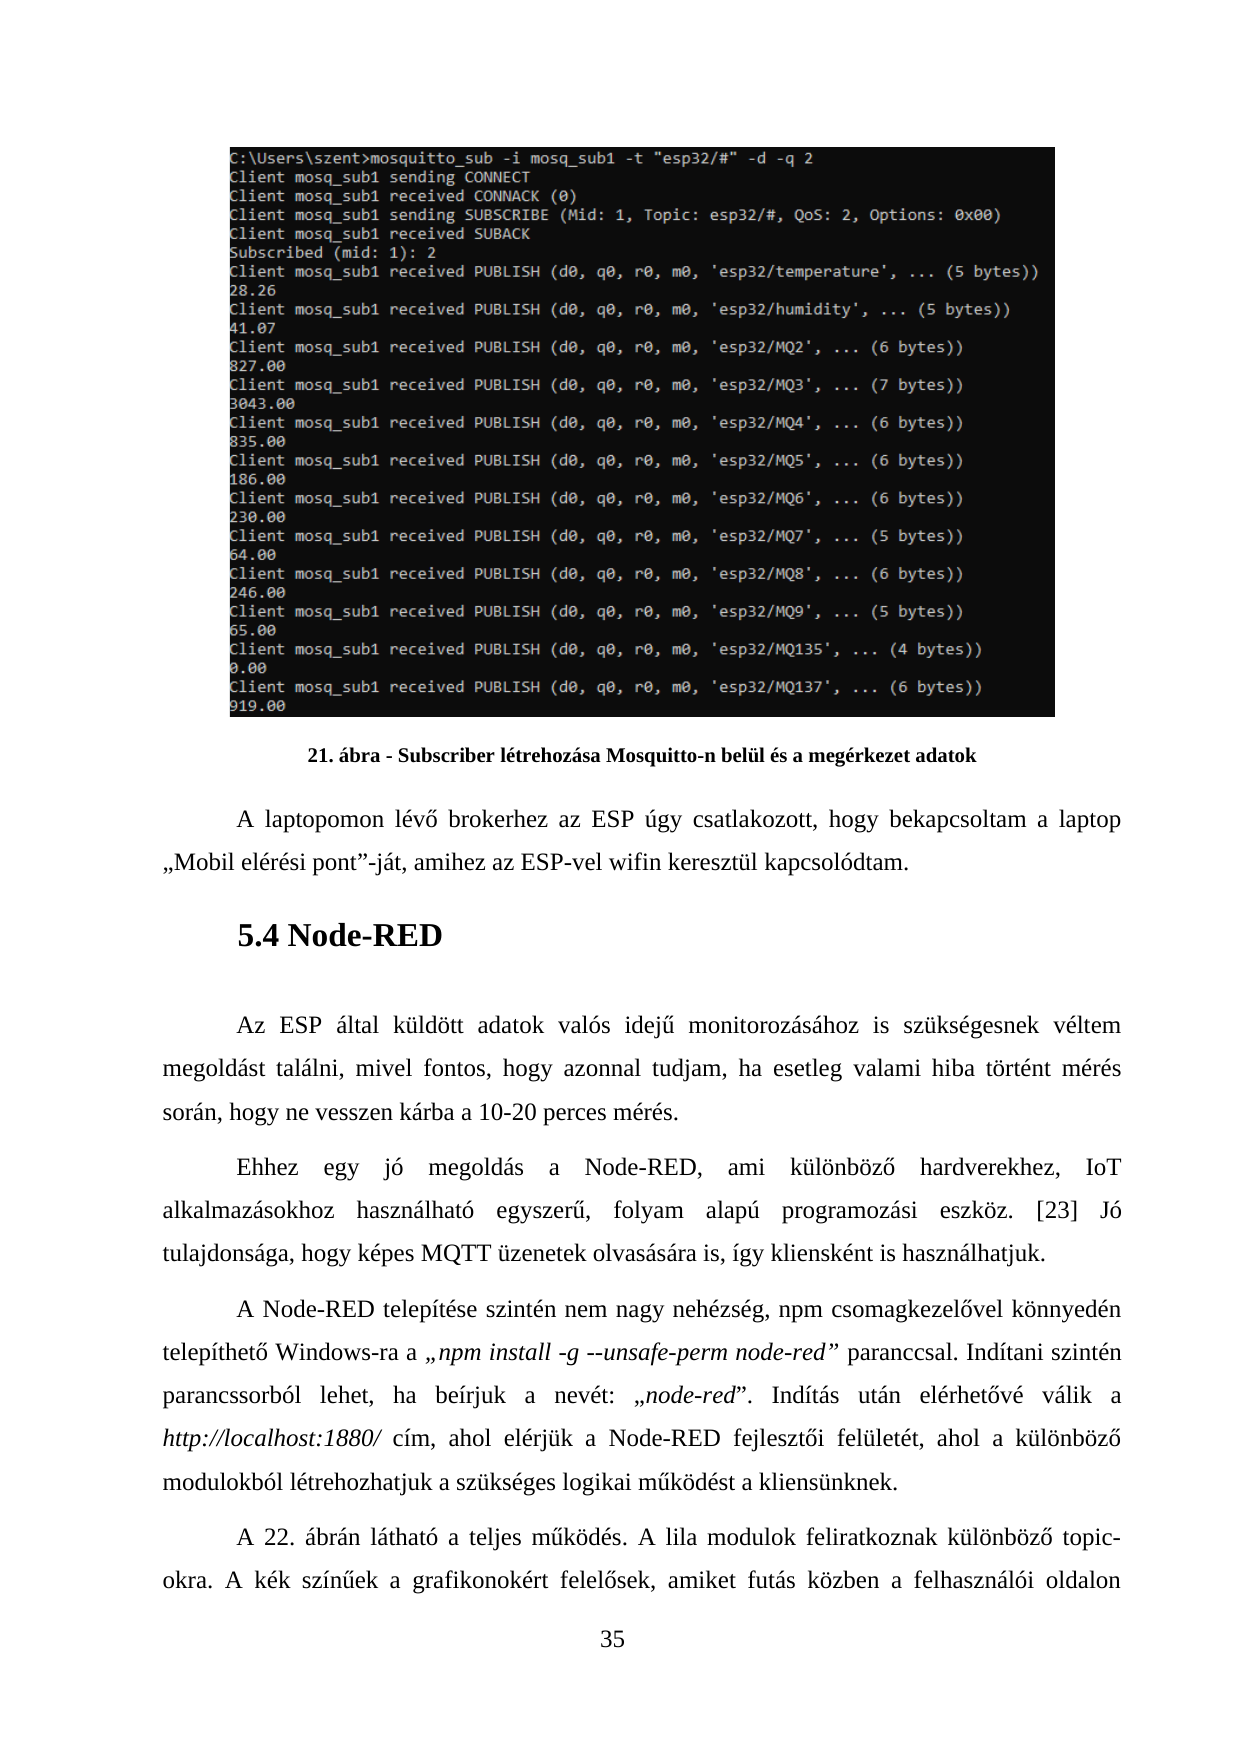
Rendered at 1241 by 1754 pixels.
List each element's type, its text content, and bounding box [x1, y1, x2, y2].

text 21. ábra - Subscriber létrehozása Mosquitto-n belül és a megérkezet adatok [162, 743, 1122, 767]
text Az ESP által küldött adatok valós idejű monitorozásához is szükségesnek véltem megoldást találni, mivel fontos, hogy azonnal tudjam, ha esetleg valami hiba történt mérés során, hogy ne vesszen kárba a 10-20 perces mérés. [162, 1010, 1122, 1125]
picture [229, 147, 1055, 717]
text A laptopomon lévő brokerhez az ESP úgy csatlakozott, hogy bekapcsoltam a laptop „Mobil elérési pont”-ját, amihez az ESP-vel wifin keresztül kapcsolódtam. [162, 804, 1122, 876]
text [162, 1522, 1122, 1594]
text A Node-RED telepítése szintén nem nagy nehézség, npm csomagkezelővel könnyedén telepíthető Windows-ra a „npm install -g --unsafe-perm node-red” paranccsal. Indítani szintén parancssorból lehet, ha beírjuk a nevét: „node-red”. Indítás után elérhetővé válik a http://localhost:1880/ cím, ahol elérjük a Node-RED fejlesztői felületét, ahol a különböző modulokból létrehozhatjuk a szükséges logikai működést a kliensünknek. [162, 1294, 1122, 1495]
subtitle Node-RED [162, 915, 1122, 954]
text Ehhez egy jó megoldás a Node-RED, ami különböző hardverekhez, IoT alkalmazásokhoz használható egyszerű, folyam alapú programozási eszköz. Jó tulajdonsága, hogy képes MQTT üzenetek olvasására is, így kliensként is használhatjuk. [162, 1152, 1122, 1267]
